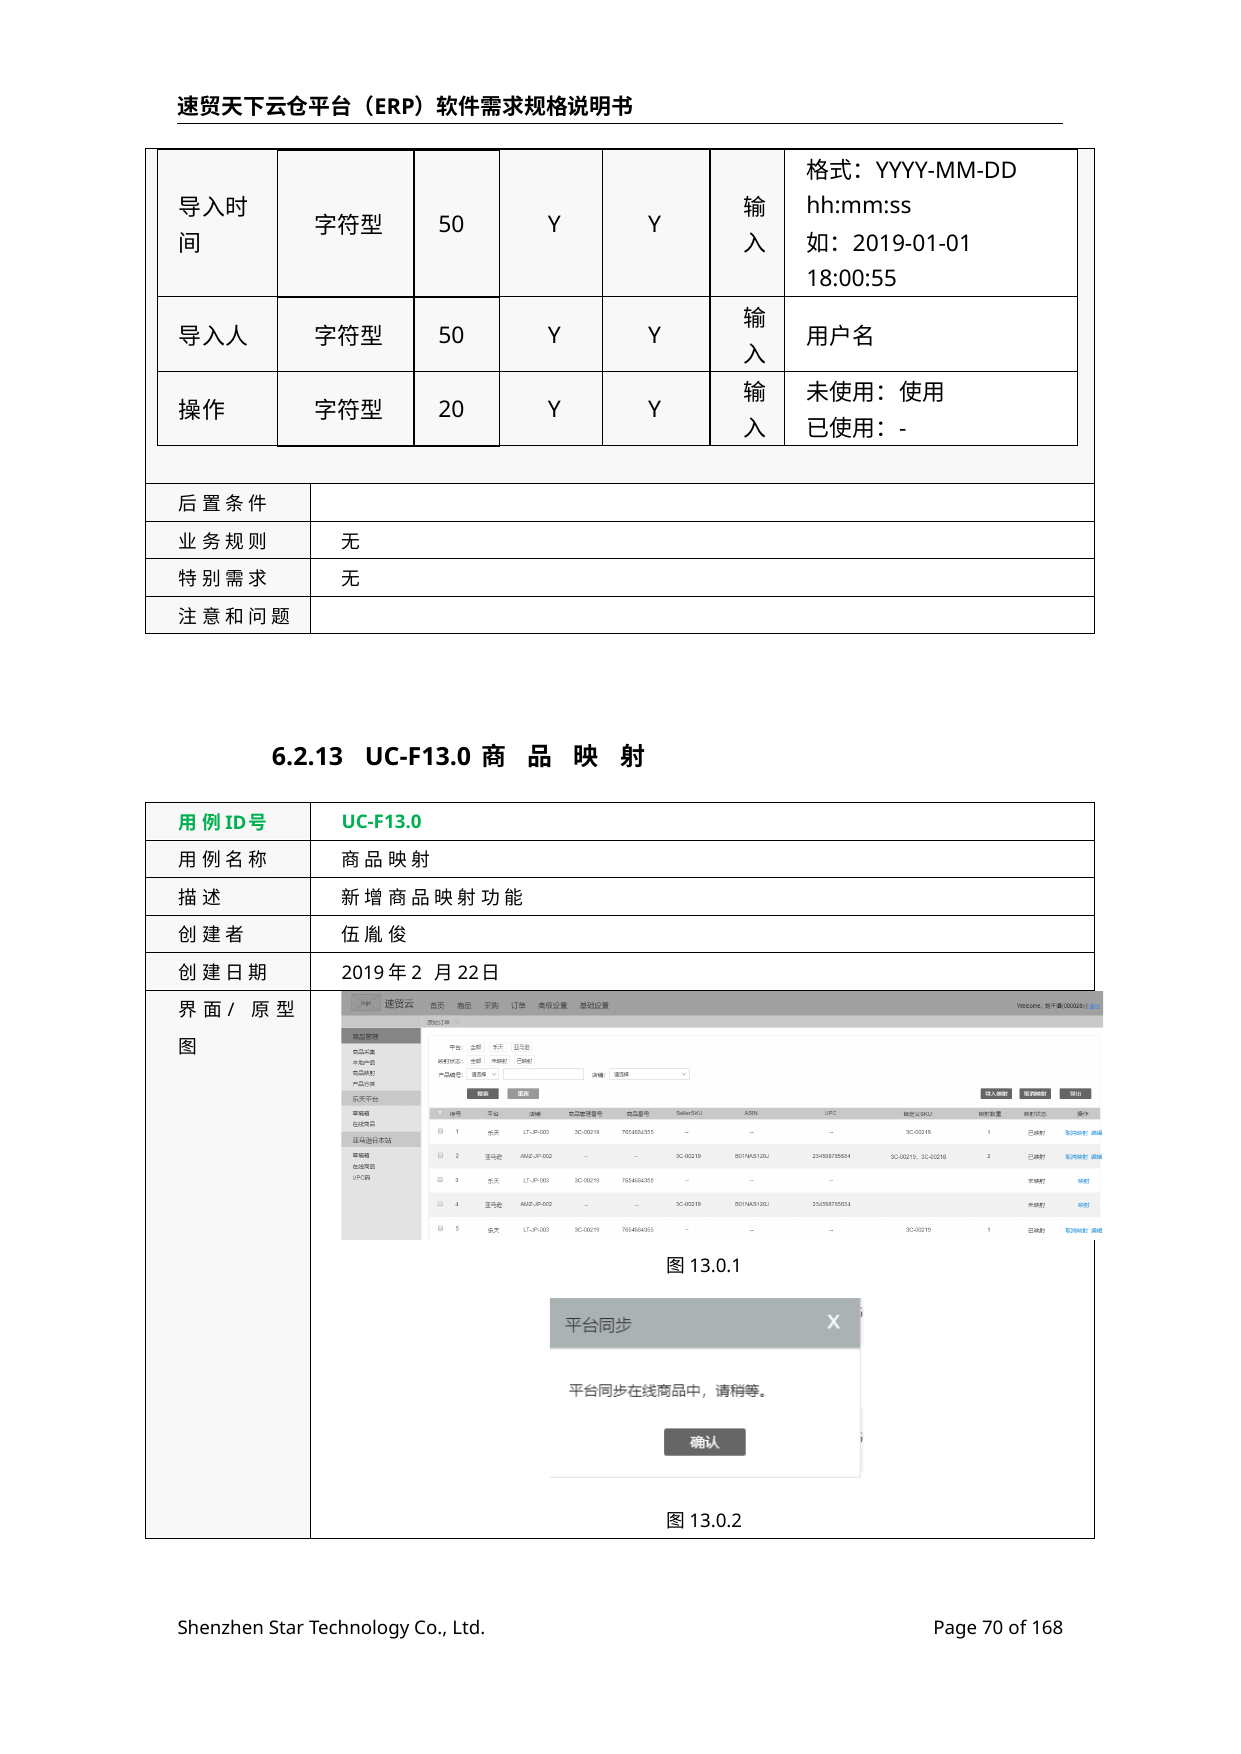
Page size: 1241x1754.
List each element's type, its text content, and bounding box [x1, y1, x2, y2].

table_cell 用例名称 [146, 841, 310, 877]
table_cell 无 [311, 522, 1094, 558]
table_cell 注意和问题 [146, 597, 310, 633]
table_cell 2019年2月22日 [311, 953, 1094, 989]
picture [549, 1298, 864, 1481]
table_cell 商品映射 [311, 841, 1094, 877]
table_cell [146, 149, 1094, 483]
table_cell 伍胤俊 [311, 916, 1094, 952]
table_cell 无 [311, 559, 1094, 596]
picture [341, 991, 1104, 1240]
table_header UC-F13.0 [311, 803, 1094, 839]
table_cell [311, 484, 1094, 521]
table_cell 后置条件 [146, 484, 310, 521]
table_cell 描述 [146, 878, 310, 914]
table_header 用例ID号 [146, 803, 310, 839]
table_cell 特别需求 [146, 559, 310, 596]
table_cell 业务规则 [146, 522, 310, 558]
table_cell [311, 597, 1094, 633]
table_cell 创建日期 [146, 953, 310, 989]
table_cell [311, 991, 1094, 1537]
table_cell 创建者 [146, 916, 310, 952]
table_cell 新增商品映射功能 [311, 878, 1094, 914]
subtitle UC-F13.0 商品映射 [267, 736, 1061, 773]
table_cell 界面/原型图 [146, 991, 310, 1537]
